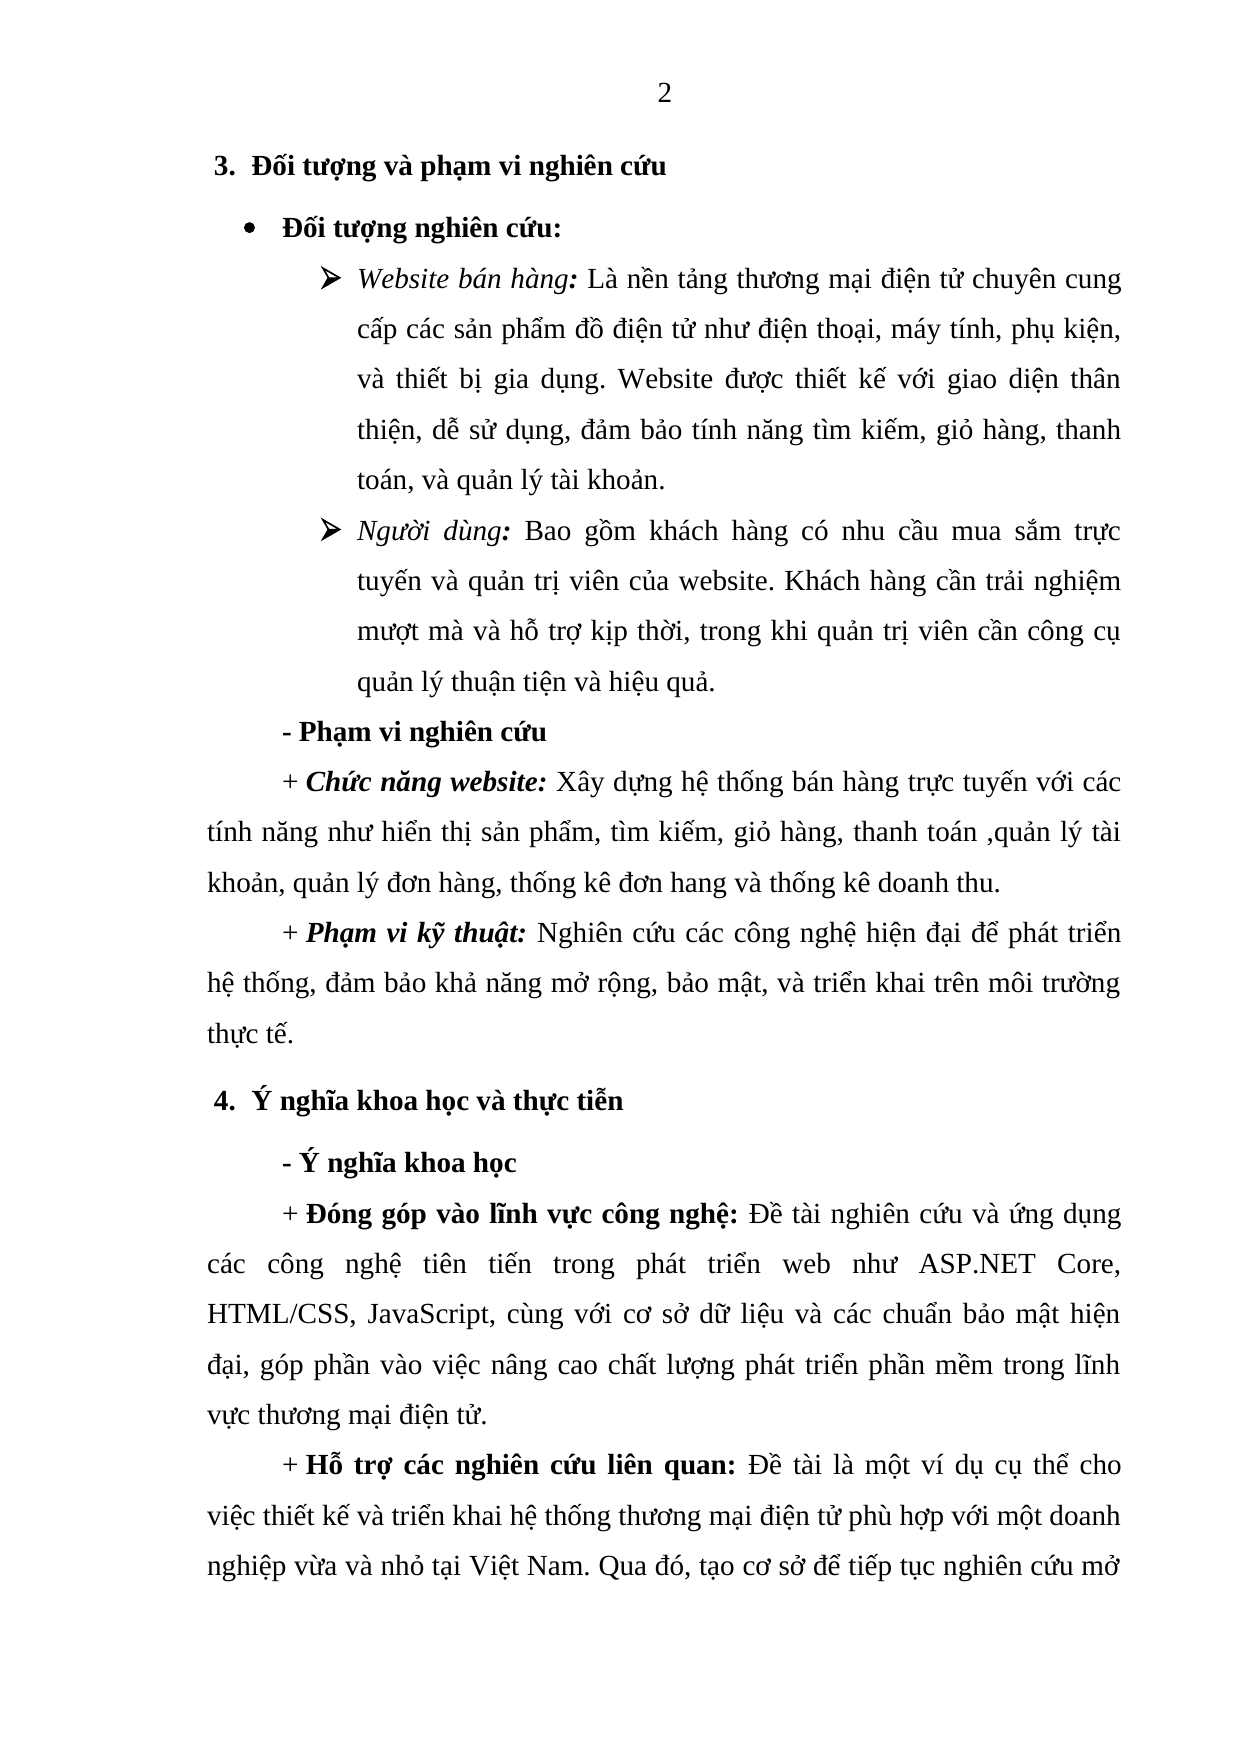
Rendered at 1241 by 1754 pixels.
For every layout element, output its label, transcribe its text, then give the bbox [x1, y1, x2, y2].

list Phạm vi kỹ thuật: Nghiên cứu các công nghệ hiện đại để phát triển hệ thống, đảm bảo khả năng mở rộng, bảo mật, và triển khai trên môi trường thực tế. [207, 915, 1122, 1049]
list Đóng góp vào lĩnh vực công nghệ: Đề tài nghiên cứu và ứng dụng các công nghệ tiên tiến trong phát triển web như ASP.NET Core, HTML/CSS, JavaScript, cùng với cơ sở dữ liệu và các chuẩn bảo mật hiện đại, góp phần vào việc nâng cao chất lượng phát triển phần mềm trong lĩnh vực thương mại điện tử. [207, 1196, 1122, 1431]
list Chức năng website: Xây dựng hệ thống bán hàng trực tuyến với các tính năng như hiển thị sản phẩm, tìm kiếm, giỏ hàng, thanh toán ,quản lý tài khoản, quản lý đơn hàng, thống kê đơn hang và thống kê doanh thu. [207, 764, 1122, 898]
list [207, 1447, 1122, 1582]
list Đối tượng nghiên cứu: [244, 211, 1122, 244]
subtitle Đối tượng và phạm vi nghiên cứu [214, 148, 1122, 181]
list Người dùng: Bao gồm khách hàng có nhu cầu mua sắm trực tuyến và quản trị viên của website. Khách hàng cần trải nghiệm mượt mà và hỗ trợ kịp thời, trong khi quản trị viên cần công cụ quản lý thuận tiện và hiệu quả. [319, 513, 1122, 697]
list Phạm vi nghiên cứu [207, 714, 1122, 747]
subtitle Ý nghĩa khoa học và thực tiễn [214, 1083, 1122, 1116]
list Ý nghĩa khoa học [207, 1146, 1122, 1179]
list Website bán hàng: Là nền tảng thương mại điện tử chuyên cung cấp các sản phẩm đồ điện tử như điện thoại, máy tính, phụ kiện, và thiết bị gia dụng. Website được thiết kế với giao diện thân thiện, dễ sử dụng, đảm bảo tính năng tìm kiếm, giỏ hàng, thanh toán, và quản lý tài khoản. [319, 261, 1122, 496]
